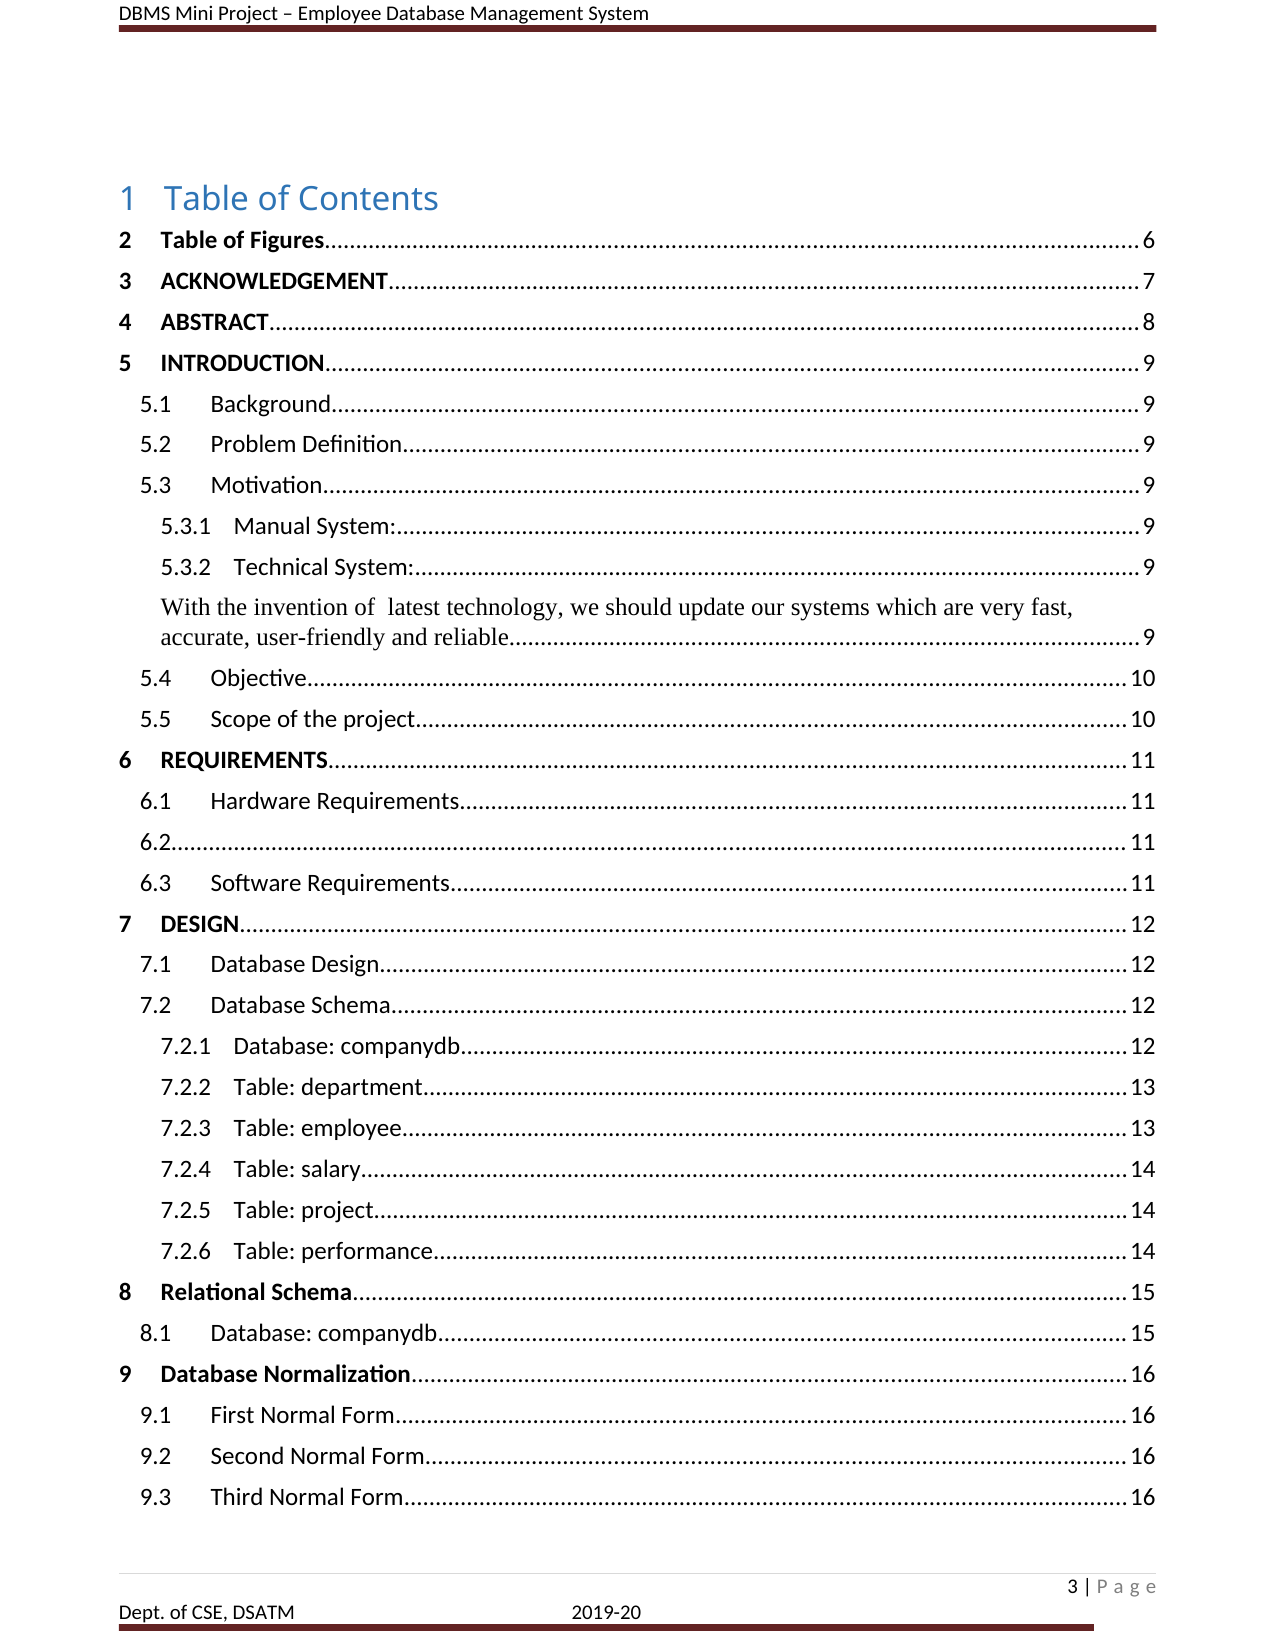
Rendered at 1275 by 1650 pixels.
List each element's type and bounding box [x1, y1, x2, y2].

picture [118, 25, 1157, 32]
picture [118, 1624, 1094, 1631]
